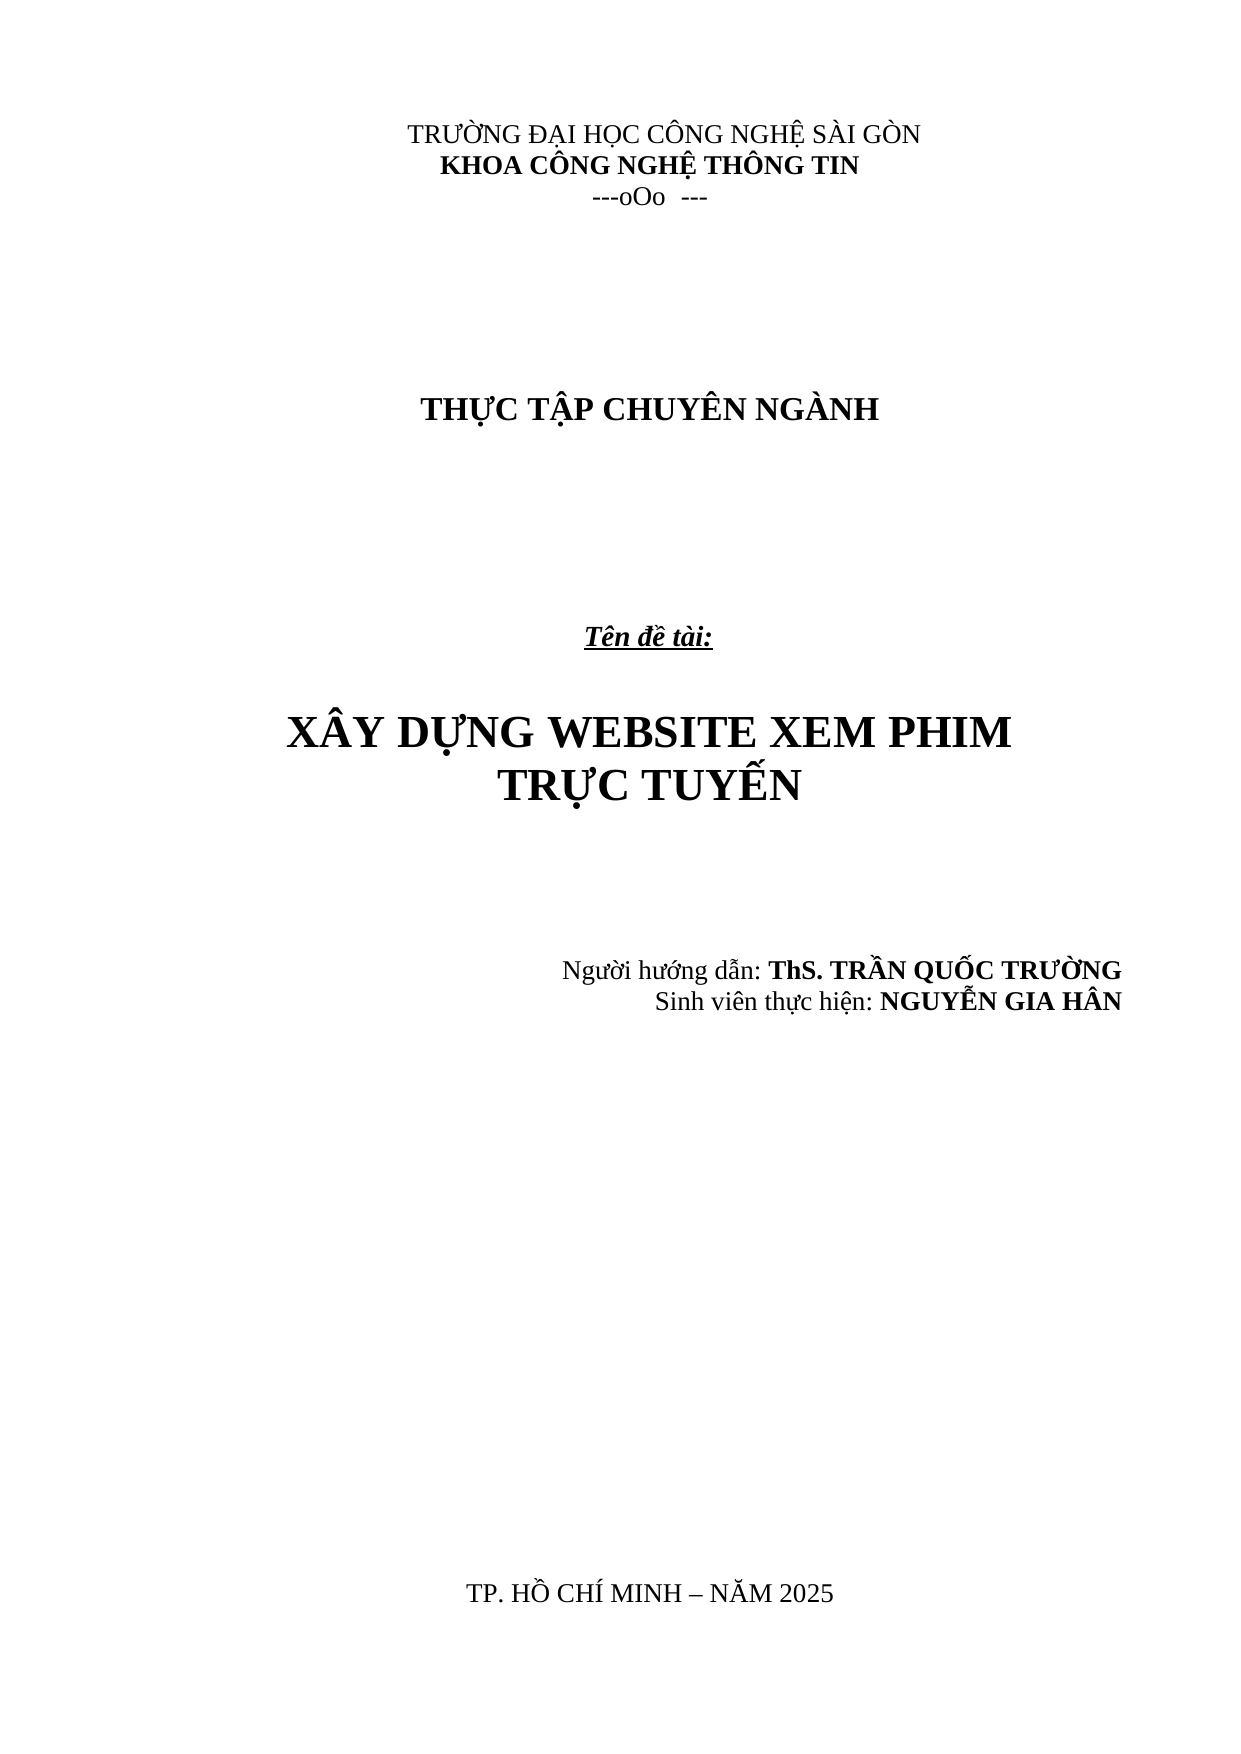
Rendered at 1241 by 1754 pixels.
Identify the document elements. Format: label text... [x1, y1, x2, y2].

text TRƯỜNG ĐẠI HỌC CÔNG NGHỆ SÀI GÒN [177, 118, 1122, 149]
text KHOA CÔNG NGHỆ THÔNG TIN [177, 149, 1122, 180]
text Tên đề tài: [177, 619, 1122, 652]
text TRỰC TUYẾN [177, 758, 1122, 811]
text Người hướng dẫn: ThS. TRẦN QUỐC TRƯỜNG [327, 954, 1122, 985]
text THỰC TẬP CHUYÊN NGÀNH [177, 389, 1122, 427]
text Sinh viên thực hiện: NGUYỄN GIA HÂN [252, 985, 1122, 1017]
text XÂY DỰNG WEBSITE XEM PHIM [177, 705, 1122, 758]
text ---oOo --- [177, 180, 1122, 212]
text TP. HỒ CHÍ MINH – NĂM 2025 [177, 1577, 1122, 1608]
